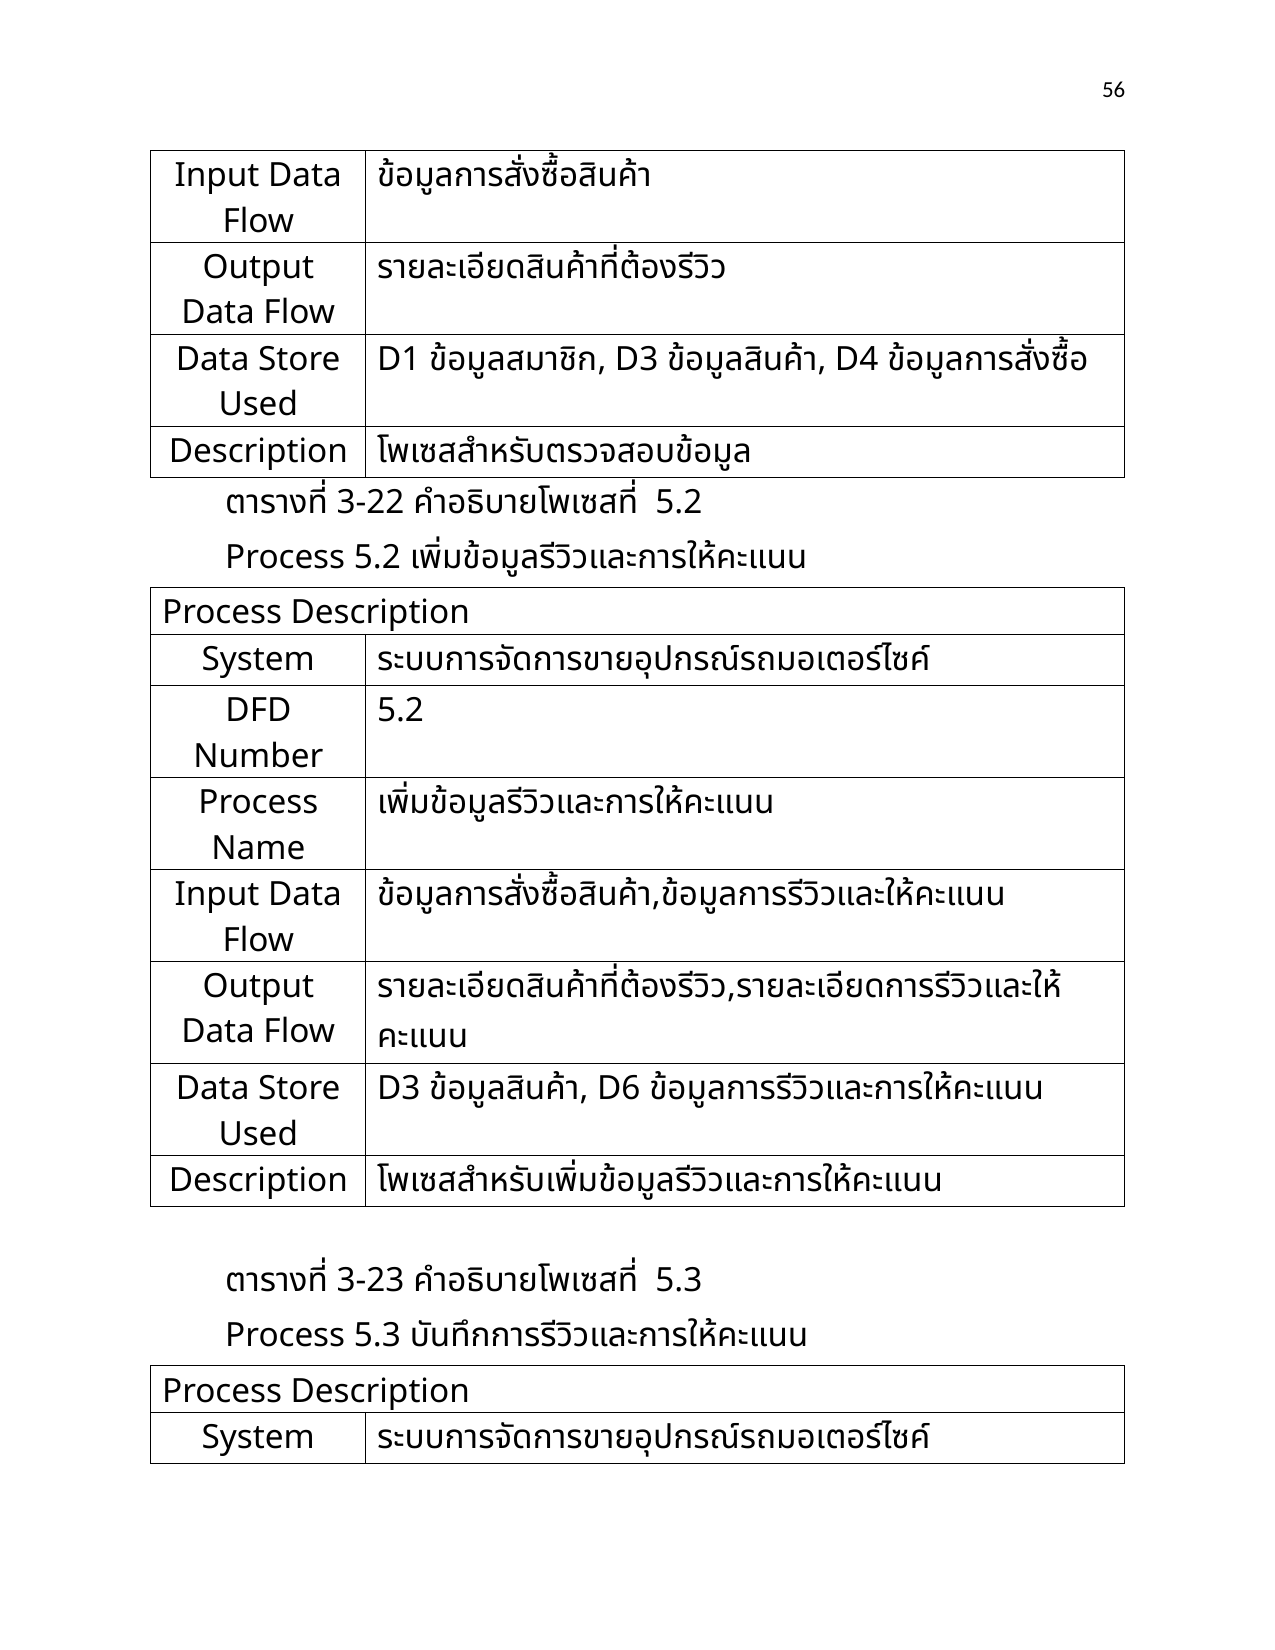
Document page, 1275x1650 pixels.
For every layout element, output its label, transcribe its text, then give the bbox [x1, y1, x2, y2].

table_header Process Description [151, 1366, 1124, 1412]
text Process 5.3 บันทึกการรีวิวและการให้คะแนน [150, 1311, 1125, 1361]
table_cell Output Data Flow [151, 962, 365, 1063]
table_cell Description [151, 427, 365, 477]
table_cell Data Store Used [151, 335, 365, 426]
table_cell ระบบการจัดการขายอุปกรณ์รถมอเตอร์ไซค์ [366, 635, 1124, 685]
table_cell ข้อมูลการสั่งซื้อสินค้า [366, 151, 1124, 242]
table_cell ข้อมูลการสั่งซื้อสินค้า,ข้อมูลการรีวิวและให้คะแนน [366, 870, 1124, 961]
table_cell Output Data Flow [151, 243, 365, 334]
table_cell ระบบการจัดการขายอุปกรณ์รถมอเตอร์ไซค์ [366, 1413, 1124, 1463]
table_cell Data Store Used [151, 1064, 365, 1155]
text ตารางที่ 3-22 คำอธิบายโพเซสที่ 5.2 [150, 478, 1125, 529]
table_cell เพิ่มข้อมูลรีวิวและการให้คะแนน [366, 778, 1124, 869]
table_cell Input Data Flow [151, 870, 365, 961]
table_cell D3 ข้อมูลสินค้า, D6 ข้อมูลการรีวิวและการให้คะแนน [366, 1064, 1124, 1155]
table_cell DFD Number [151, 686, 365, 777]
table_cell 5.2 [366, 686, 1124, 777]
table_cell รายละเอียดสินค้าที่ต้องรีวิว,รายละเอียดการรีวิวและให้คะแนน [366, 962, 1124, 1063]
table_cell Input Data Flow [151, 151, 365, 242]
text Process 5.2 เพิ่มข้อมูลรีวิวและการให้คะแนน [150, 533, 1125, 583]
table_cell System [151, 635, 365, 685]
table_cell Description [151, 1156, 365, 1206]
table_cell Process Name [151, 778, 365, 869]
table_cell D1 ข้อมูลสมาชิก, D3 ข้อมูลสินค้า, D4 ข้อมูลการสั่งซื้อ [366, 335, 1124, 426]
text ตารางที่ 3-23 คำอธิบายโพเซสที่ 5.3 [150, 1256, 1125, 1307]
table_cell รายละเอียดสินค้าที่ต้องรีวิว [366, 243, 1124, 334]
table_cell System [151, 1413, 365, 1463]
table_cell โพเซสสำหรับเพิ่มข้อมูลรีวิวและการให้คะแนน [366, 1156, 1124, 1206]
table_header Process Description [151, 588, 1124, 634]
table_cell โพเซสสำหรับตรวจสอบข้อมูล [366, 427, 1124, 477]
